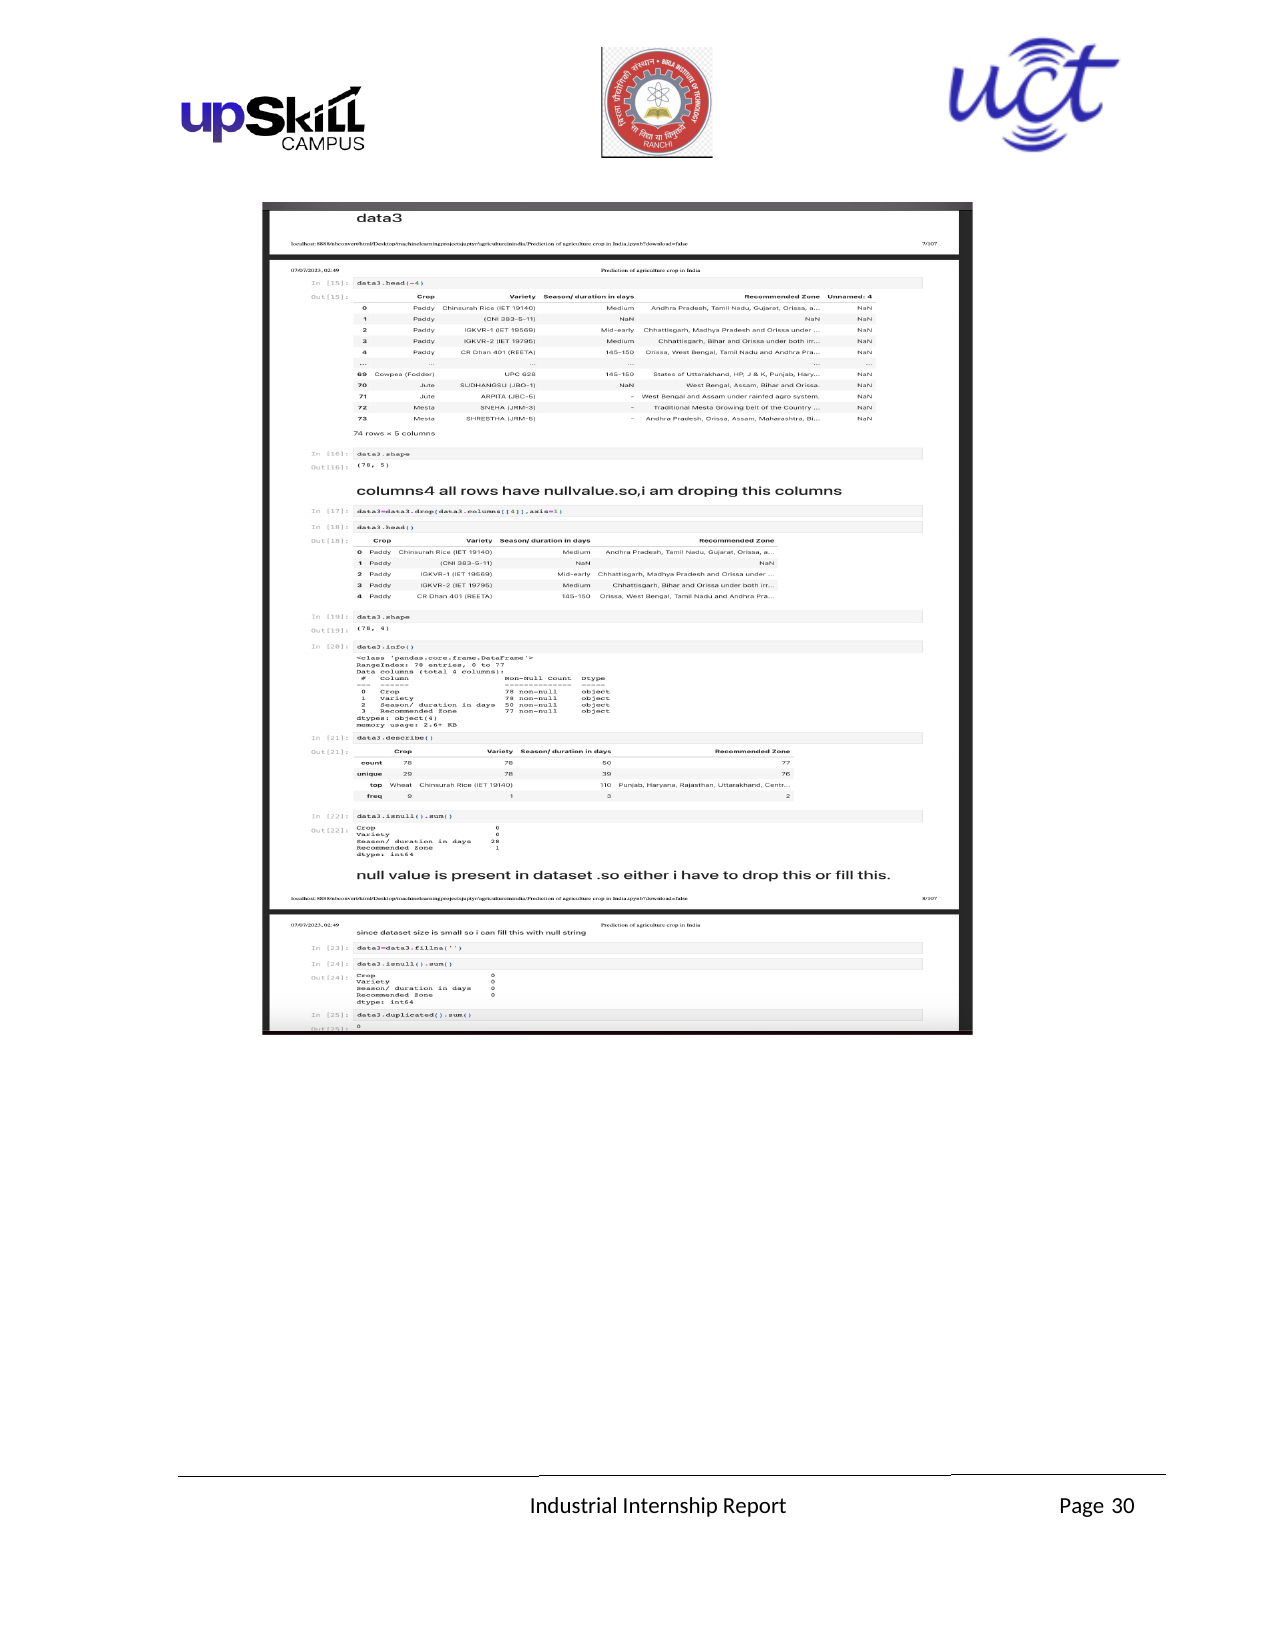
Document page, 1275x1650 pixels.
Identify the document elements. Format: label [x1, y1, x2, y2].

picture [262, 202, 973, 1035]
picture [946, 28, 1125, 154]
picture [601, 47, 713, 158]
picture [150, 73, 396, 154]
